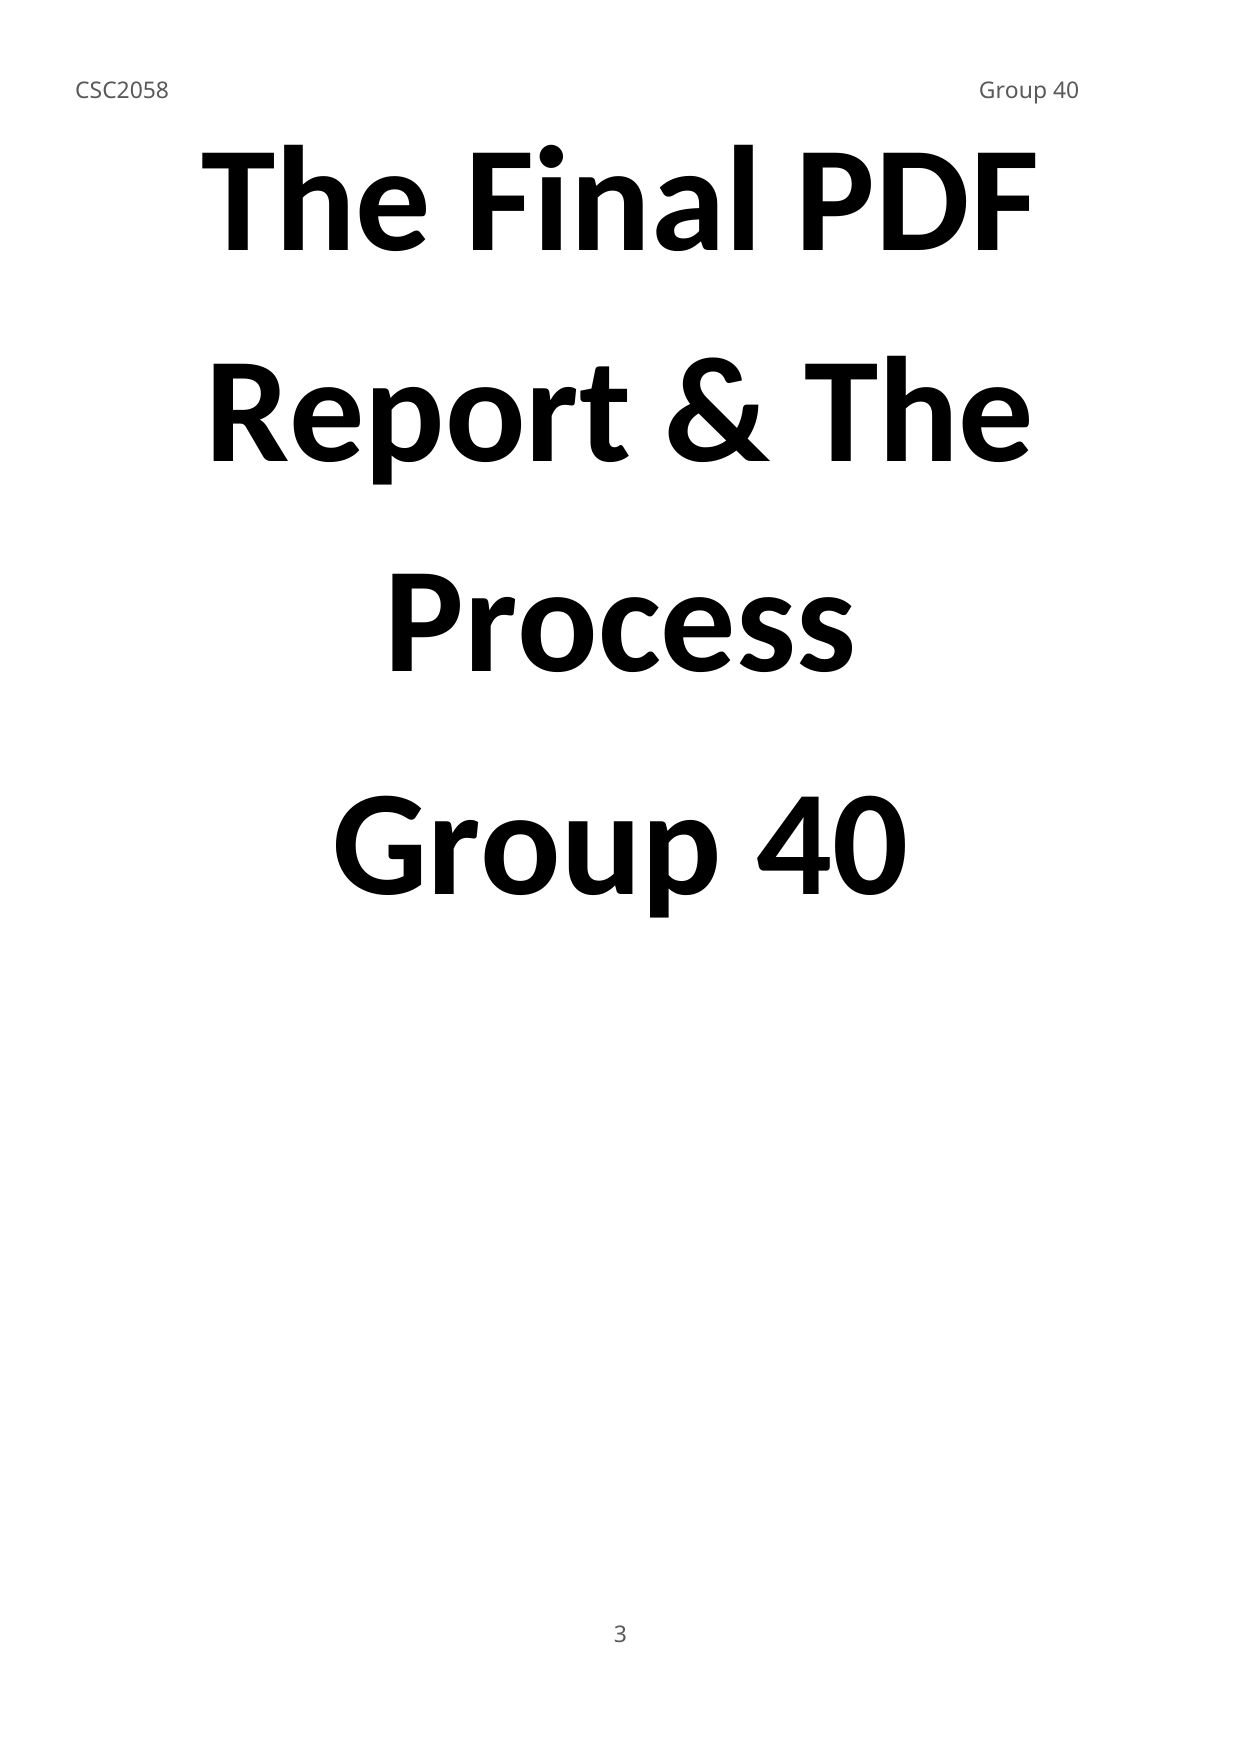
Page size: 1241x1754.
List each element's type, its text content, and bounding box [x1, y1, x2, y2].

text Group 40 [75, 749, 1165, 932]
text The Final PDF Report & The Process [75, 105, 1165, 709]
